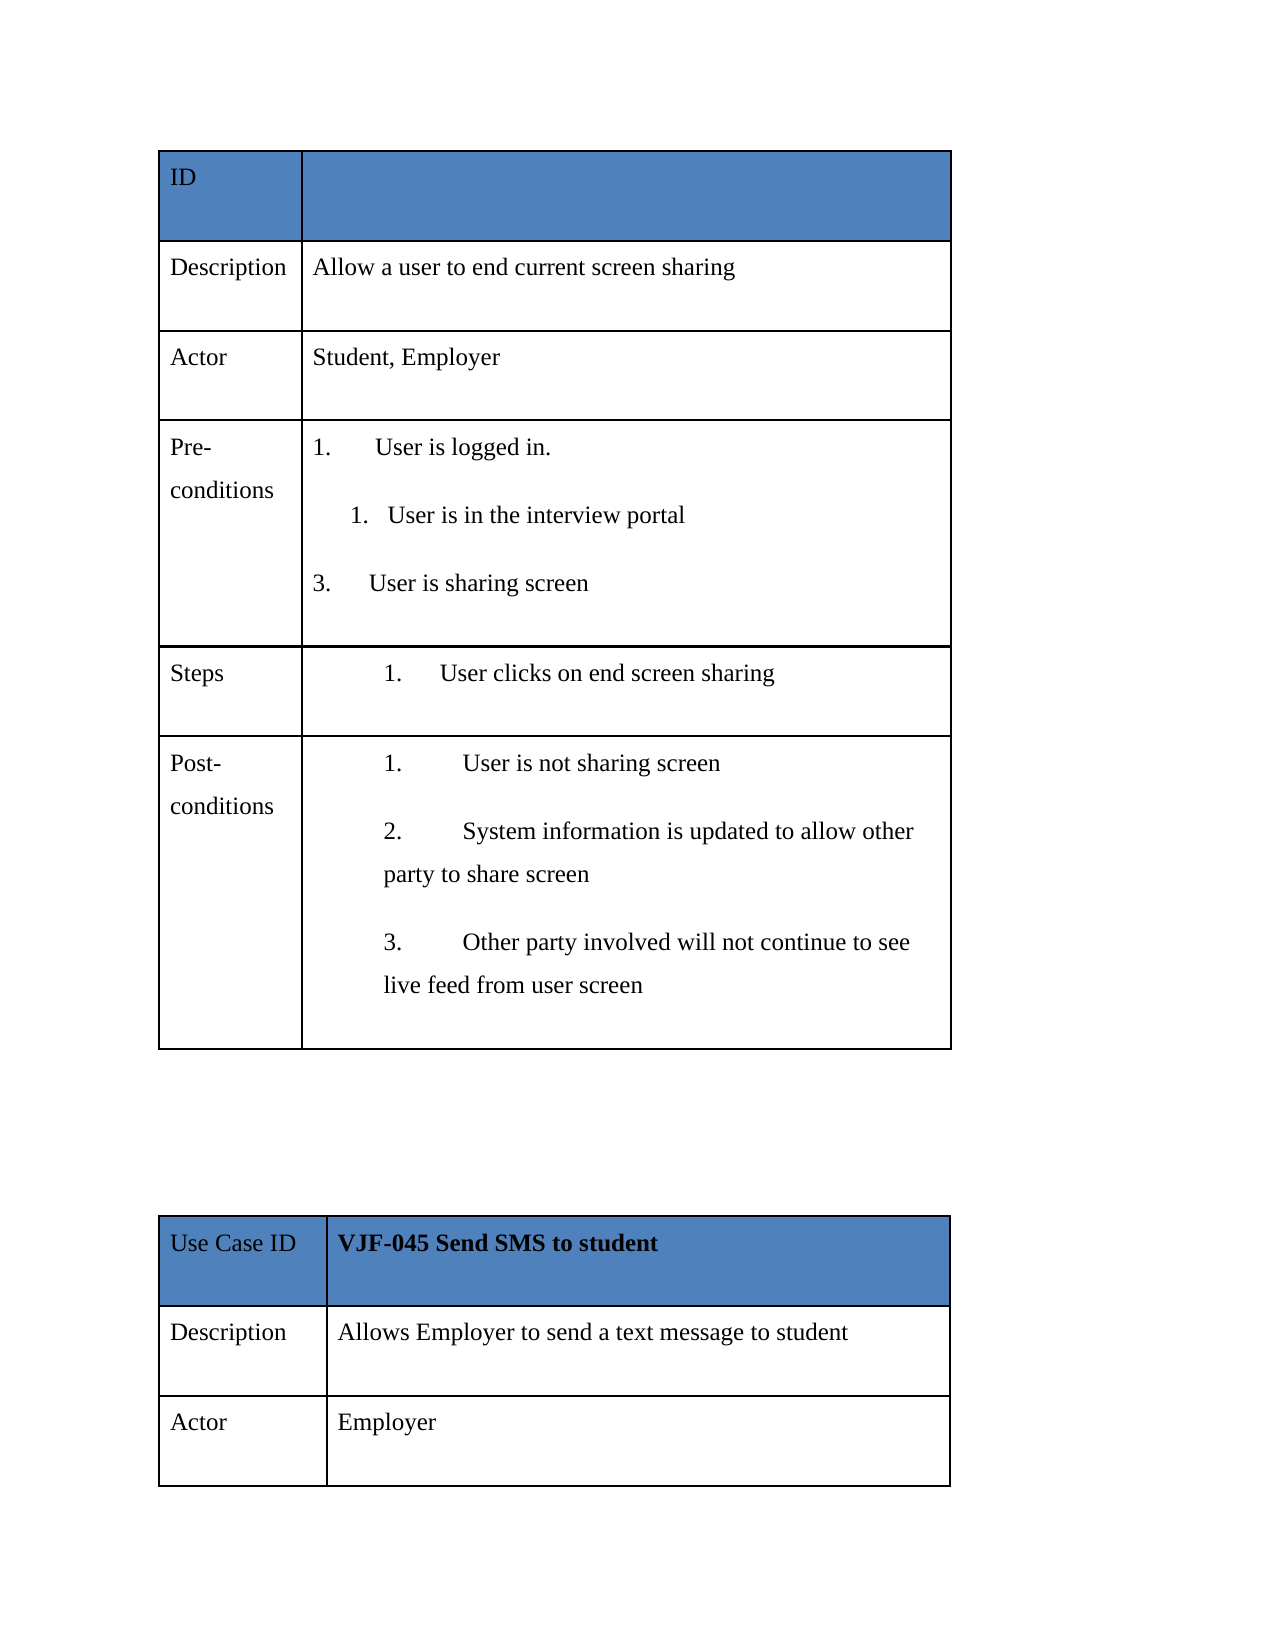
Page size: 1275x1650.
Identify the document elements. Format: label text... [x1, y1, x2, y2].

table_cell Description [160, 242, 301, 329]
table_cell Student, Employer [303, 332, 950, 419]
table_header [303, 152, 950, 240]
table_cell Post-conditions [160, 737, 301, 1047]
table_cell Description [160, 1307, 326, 1395]
table_cell 1. User clicks on end screen sharing [303, 648, 950, 735]
table_header VJF-045 Send SMS to student [328, 1217, 949, 1305]
table_cell Allow a user to end current screen sharing [303, 242, 950, 329]
table_cell 1. User is logged in. User is in the interview portal 3. User is sharing screen [303, 421, 950, 645]
table_cell Actor [160, 1397, 326, 1484]
table_cell Allows Employer to send a text message to student [328, 1307, 949, 1395]
table_header Use Case ID [160, 1217, 326, 1305]
table_cell 1. User is not sharing screen 2. System information is updated to allow other party to share screen 3. Other party involved will not continue to see live feed from user screen [303, 737, 950, 1047]
table_cell Employer [328, 1397, 949, 1484]
table_cell Pre-conditions [160, 421, 301, 645]
table_cell Steps [160, 648, 301, 735]
table_header Use Case ID [160, 152, 301, 240]
table_cell Actor [160, 332, 301, 419]
